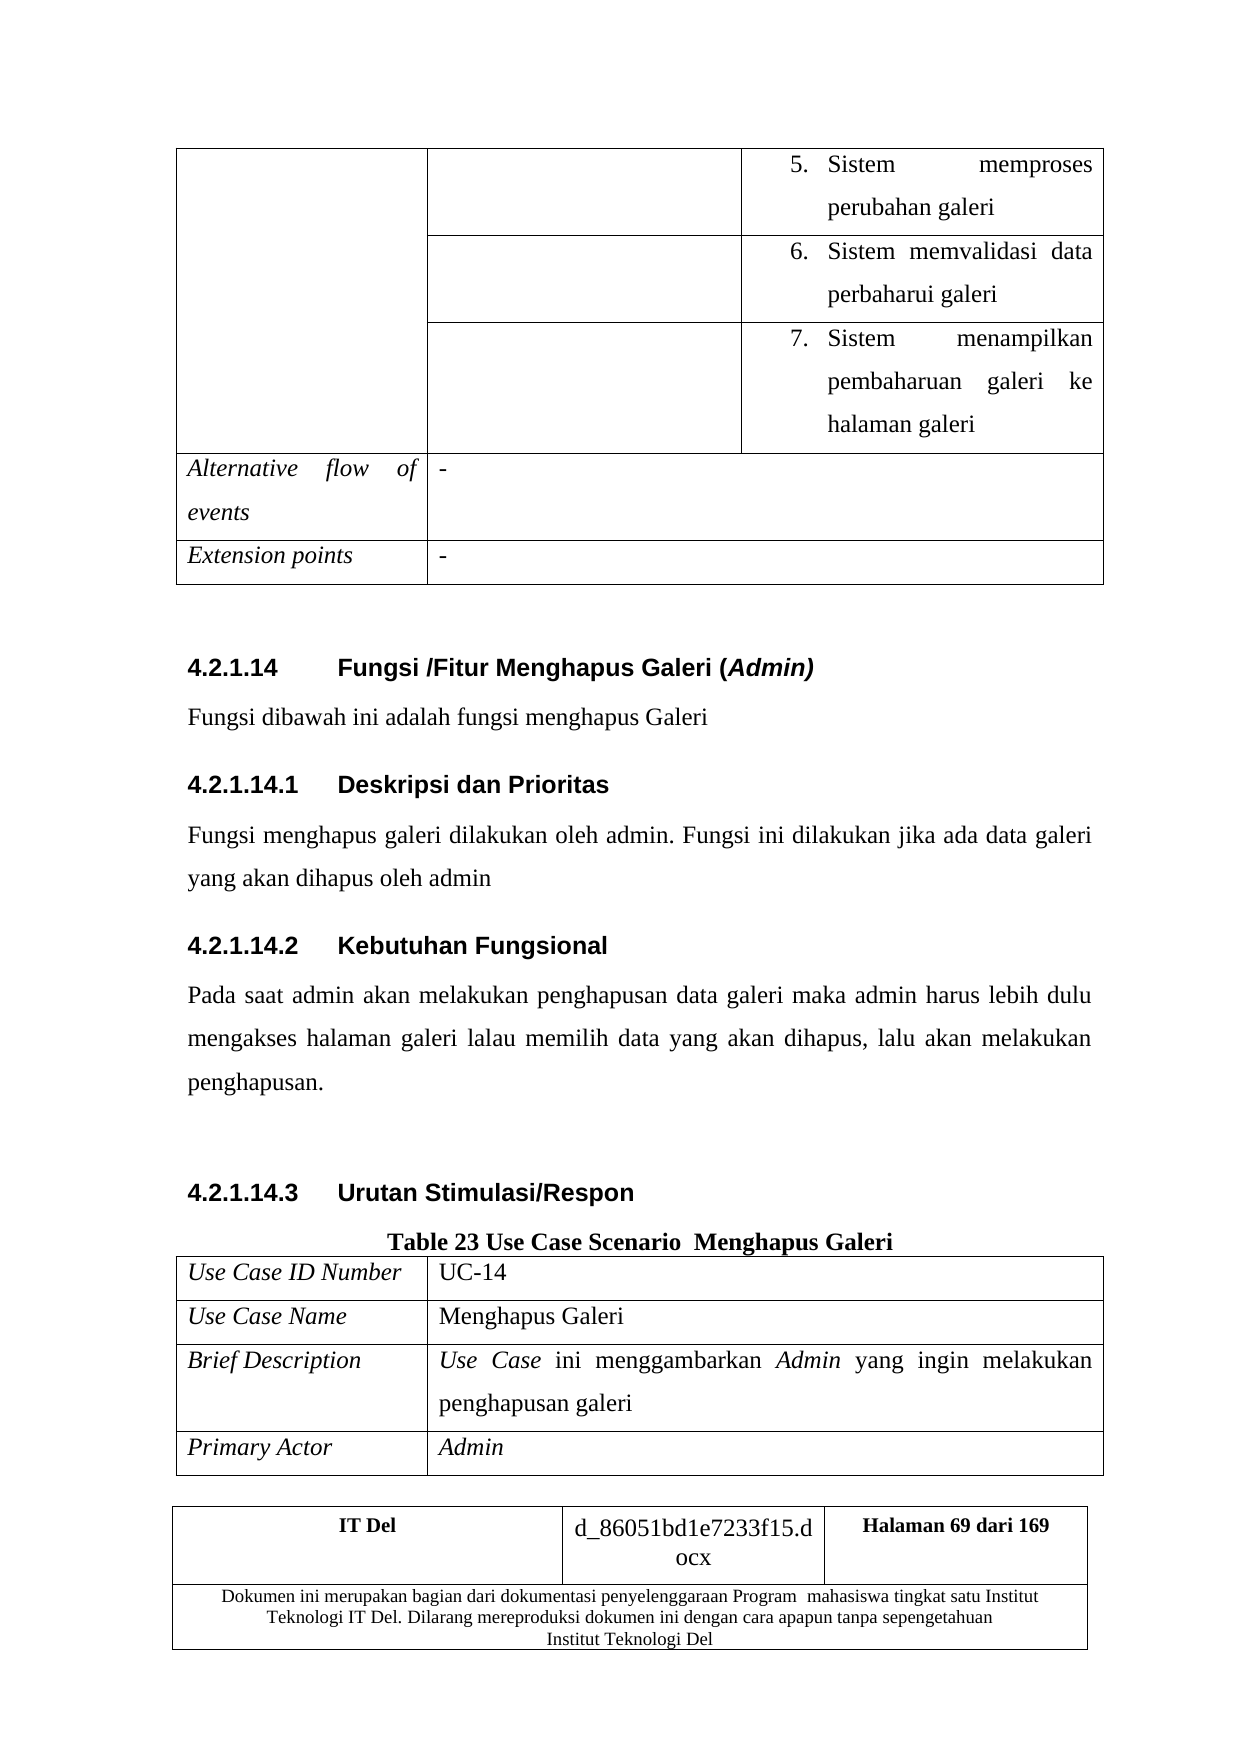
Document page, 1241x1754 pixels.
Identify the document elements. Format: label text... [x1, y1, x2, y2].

table_cell Sistem memvalidasi data perbaharui galeri [742, 236, 1103, 322]
table_cell Primary Actor [177, 1432, 427, 1475]
text Fungsi dibawah ini adalah fungsi menghapus Galeri [187, 702, 1092, 731]
subtitle Deskripsi dan Prioritas [187, 770, 1092, 799]
table_cell [428, 149, 741, 235]
subtitle Urutan Stimulasi/Respon [187, 1178, 1092, 1207]
table_cell [428, 541, 1103, 584]
text Fungsi menghapus galeri dilakukan oleh admin. Fungsi ini dilakukan jika ada data galeri yang akan dihapus oleh admin [187, 820, 1092, 892]
table_cell [428, 323, 741, 452]
table_header Use Case ID Number [177, 1257, 427, 1300]
subtitle Kebutuhan Fungsional [187, 931, 1092, 960]
text Pada saat admin akan melakukan penghapusan data galeri maka admin harus lebih dulu mengakses halaman galeri lalau memilih data yang akan dihapus, lalu akan melakukan penghapusan. [187, 980, 1092, 1095]
table_cell Brief Description [177, 1345, 427, 1431]
table_cell Sistem memproses perubahan galeri [742, 149, 1103, 235]
table_header UC-14 [428, 1257, 1103, 1300]
table_cell Admin [428, 1432, 1103, 1475]
table_cell - [428, 454, 1103, 539]
table_cell Extension points [177, 541, 427, 584]
subtitle Fungsi /Fitur Menghapus Galeri (Admin) [187, 653, 1092, 682]
table_cell Use Case Name [177, 1301, 427, 1344]
table_cell Menghapus Galeri [428, 1301, 1103, 1344]
text Table 23 Use Case Scenario Menghapus Galeri [187, 1227, 1092, 1256]
table_cell [428, 236, 741, 322]
table_cell Use Case ini menggambarkan Admin yang ingin melakukan penghapusan galeri [428, 1345, 1103, 1431]
table_cell Sistem menampilkan pembaharuan galeri ke halaman galeri [742, 323, 1103, 452]
table_cell Alternative flow of events [177, 454, 427, 539]
